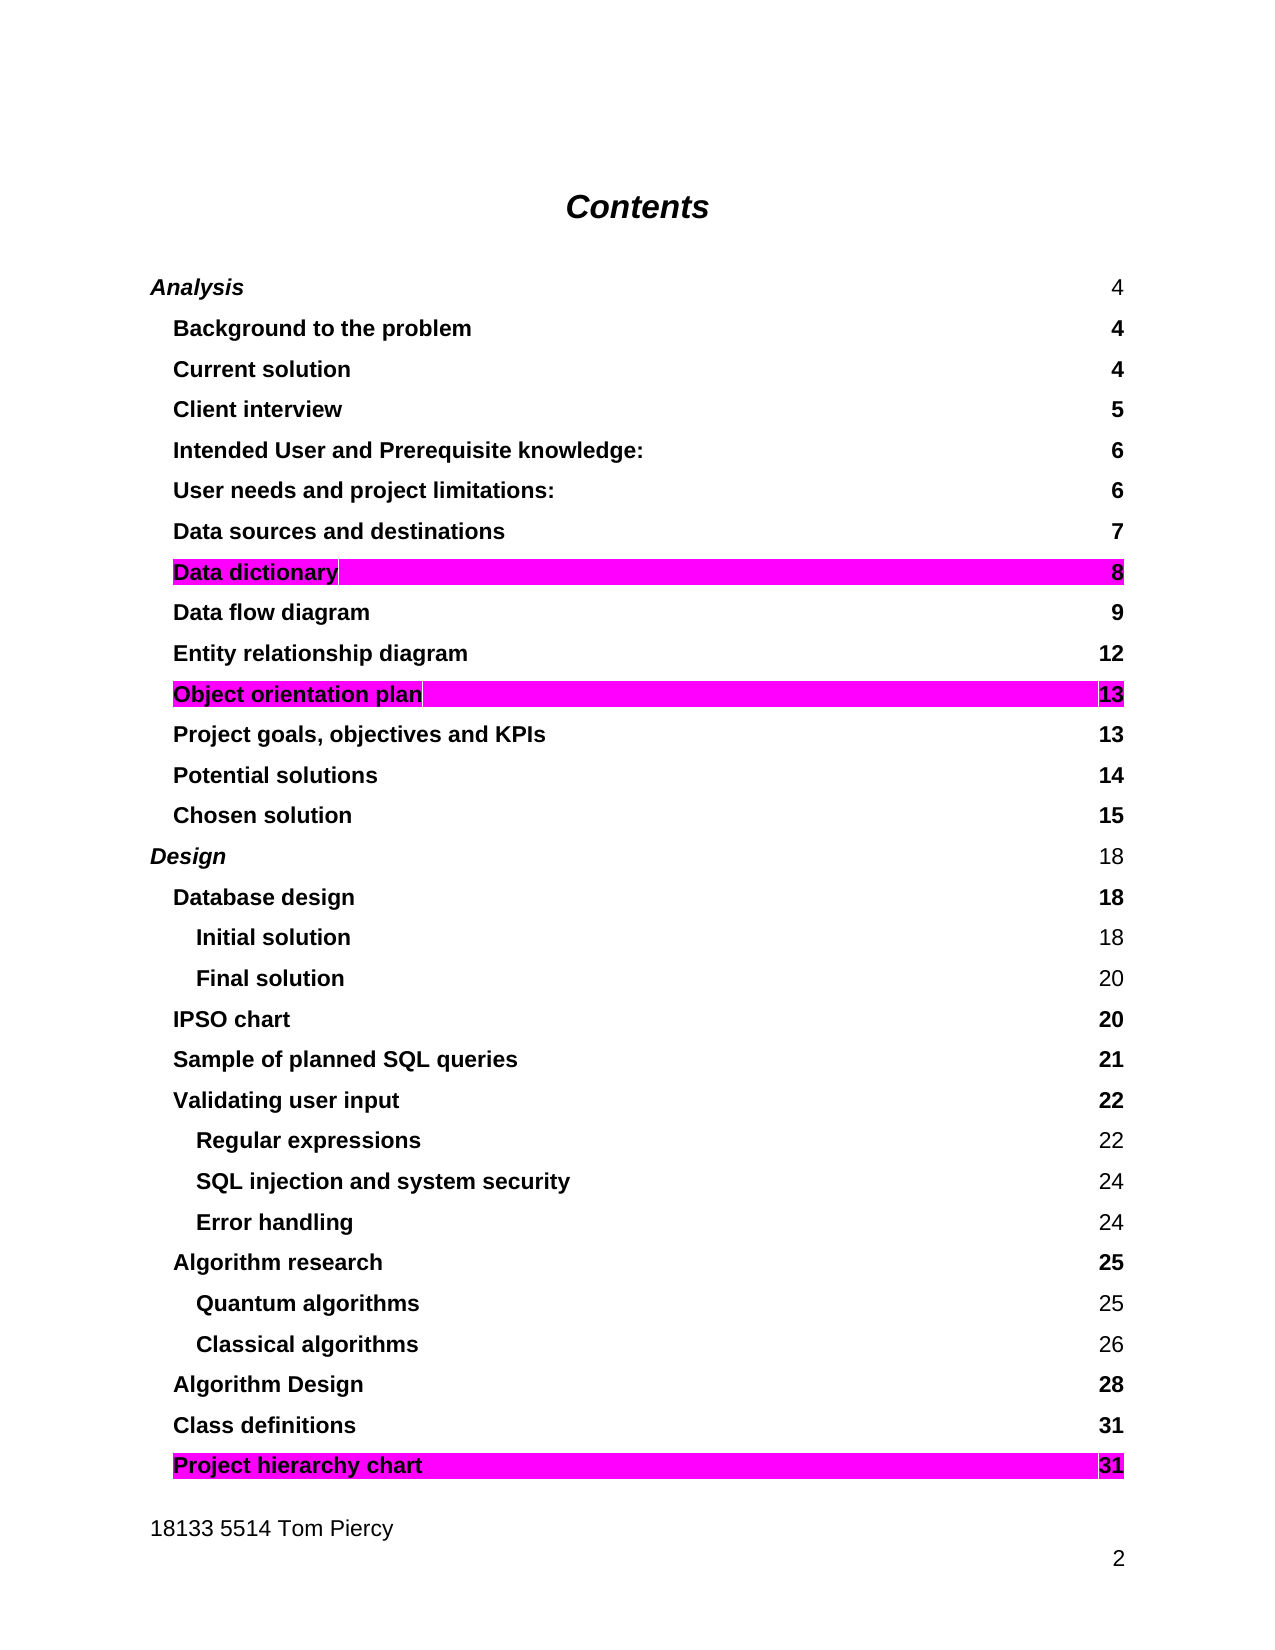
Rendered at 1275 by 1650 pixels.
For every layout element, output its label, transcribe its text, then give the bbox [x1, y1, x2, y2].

subtitle Contents [150, 187, 1125, 226]
